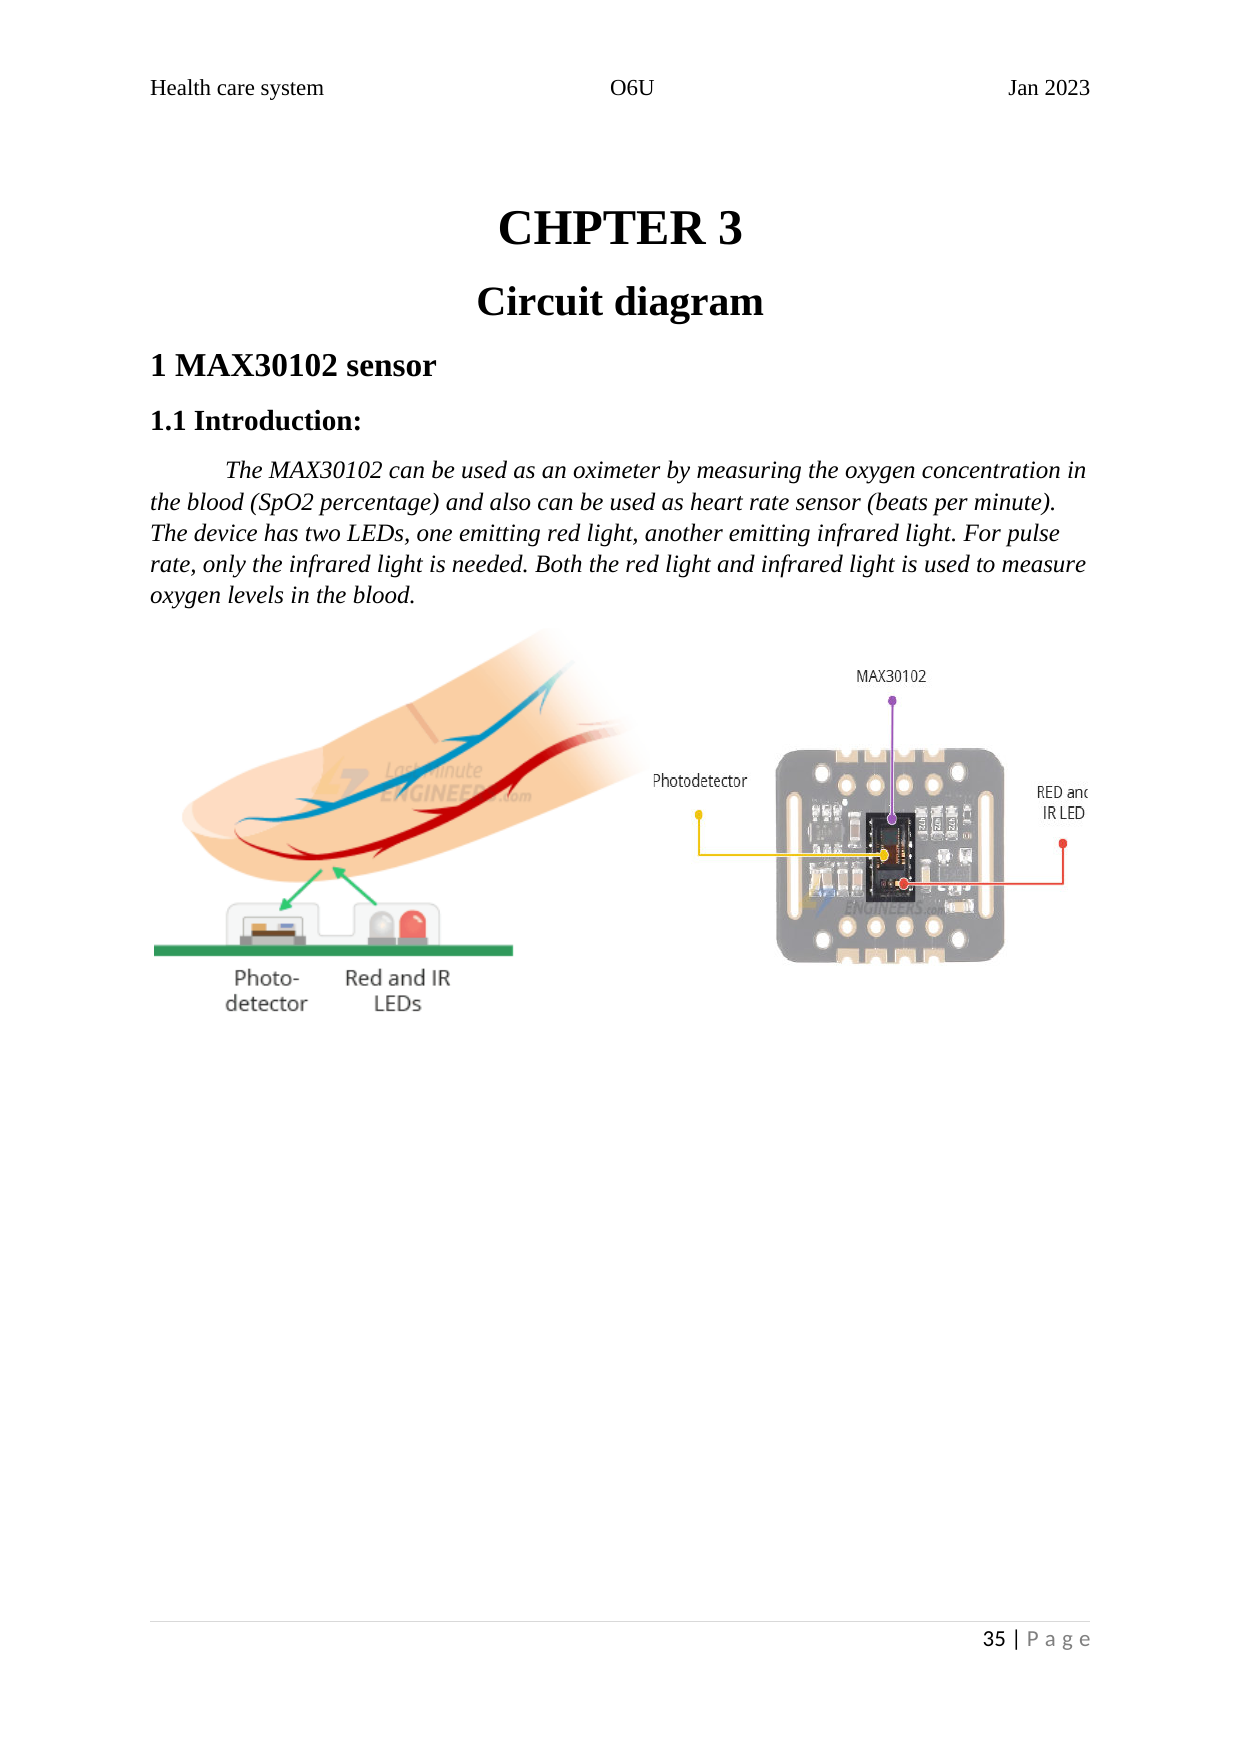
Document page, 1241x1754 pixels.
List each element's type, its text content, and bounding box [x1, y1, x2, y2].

picture [150, 628, 650, 1010]
text CHPTER 3 [150, 198, 1090, 255]
text The MAX30102 can be used as an oximeter by measuring the oxygen concentration in the blood (SpO2 percentage) and also can be used as heart rate sensor (beats per minute). The device has two LEDs, one emitting red light, another emitting infrared light. For pulse rate, only the infrared light is needed. Both the red light and infrared light is used to measure oxygen levels in the blood. [150, 456, 1090, 608]
text 1.1 Introduction: [150, 403, 1090, 436]
text Circuit diagram [150, 276, 1090, 324]
picture [653, 670, 1088, 964]
text 1 MAX30102 sensor [150, 345, 1090, 383]
